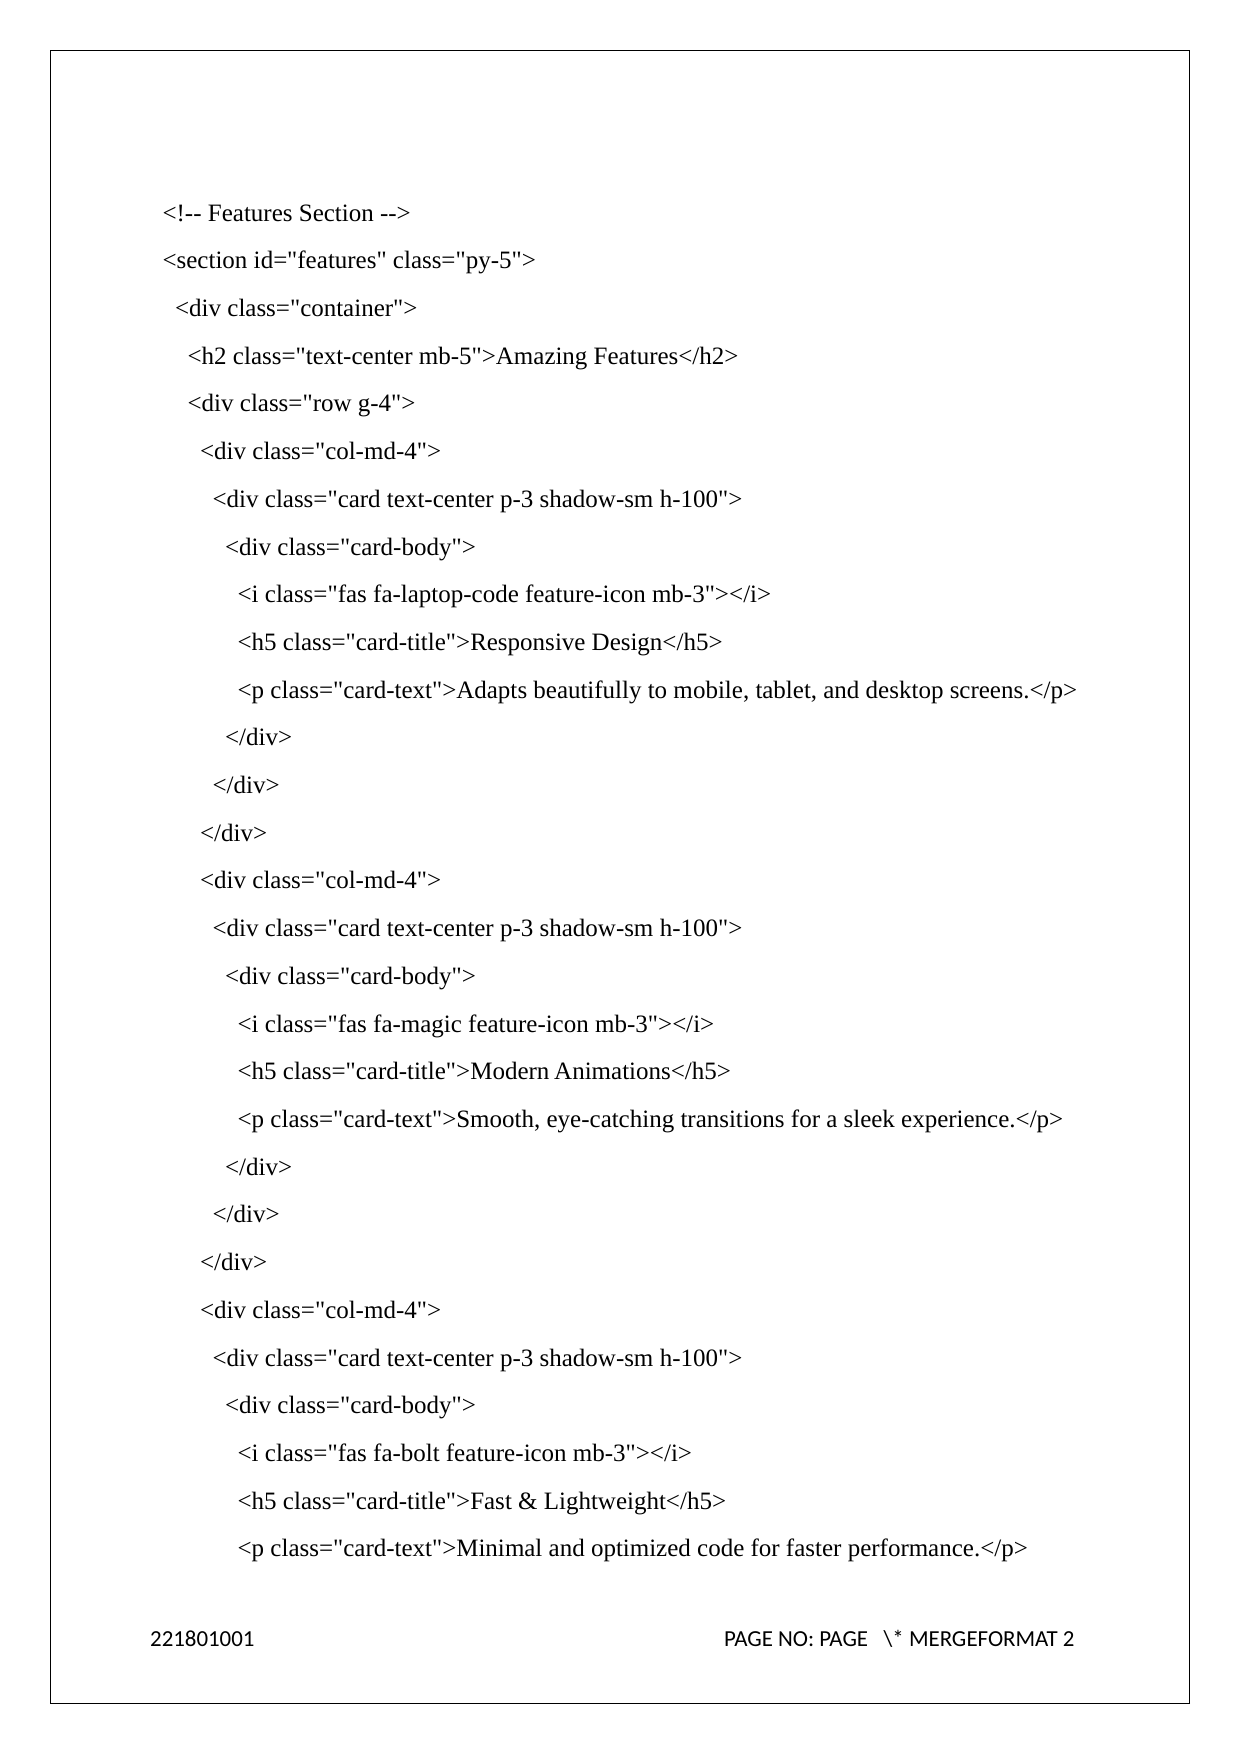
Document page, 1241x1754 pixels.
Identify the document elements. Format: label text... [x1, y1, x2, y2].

text <i class="fas fa-laptop-code feature-icon mb-3"></i> [150, 579, 1090, 608]
text <h2 class="text-center mb-5">Amazing Features</h2> [150, 341, 1090, 369]
text <div class="card text-center p-3 shadow-sm h-100"> [150, 913, 1090, 942]
text <p class="card-text">Smooth, eye-catching transitions for a sleek experience.</p> [150, 1104, 1090, 1133]
text </div> [150, 1199, 1090, 1228]
text <div class="card-body"> [150, 532, 1090, 560]
text <div class="card-body"> [150, 961, 1090, 990]
text </div> [150, 1247, 1090, 1276]
text <h5 class="card-title">Fast & Lightweight</h5> [150, 1486, 1090, 1514]
text <div class="row g-4"> [150, 388, 1090, 417]
text </div> [150, 1152, 1090, 1181]
text </div> [150, 722, 1090, 751]
text <i class="fas fa-bolt feature-icon mb-3"></i> [150, 1438, 1090, 1467]
text <i class="fas fa-magic feature-icon mb-3"></i> [150, 1009, 1090, 1037]
text <div class="card text-center p-3 shadow-sm h-100"> [150, 1343, 1090, 1371]
text <!-- Features Section --> [150, 198, 1090, 226]
text <div class="col-md-4"> [150, 866, 1090, 894]
text </div> [150, 770, 1090, 799]
text <div class="col-md-4"> [150, 436, 1090, 465]
text <section id="features" class="py-5"> [150, 245, 1090, 274]
text <div class="col-md-4"> [150, 1295, 1090, 1324]
text <h5 class="card-title">Modern Animations</h5> [150, 1056, 1090, 1085]
text <div class="card text-center p-3 shadow-sm h-100"> [150, 484, 1090, 513]
text </div> [150, 818, 1090, 847]
text <p class="card-text">Adapts beautifully to mobile, tablet, and desktop screens.</p> [150, 675, 1090, 703]
text <p class="card-text">Minimal and optimized code for faster performance.</p> [150, 1533, 1090, 1562]
text <h5 class="card-title">Responsive Design</h5> [150, 627, 1090, 656]
text <div class="card-body"> [150, 1390, 1090, 1419]
text <div class="container"> [150, 293, 1090, 322]
